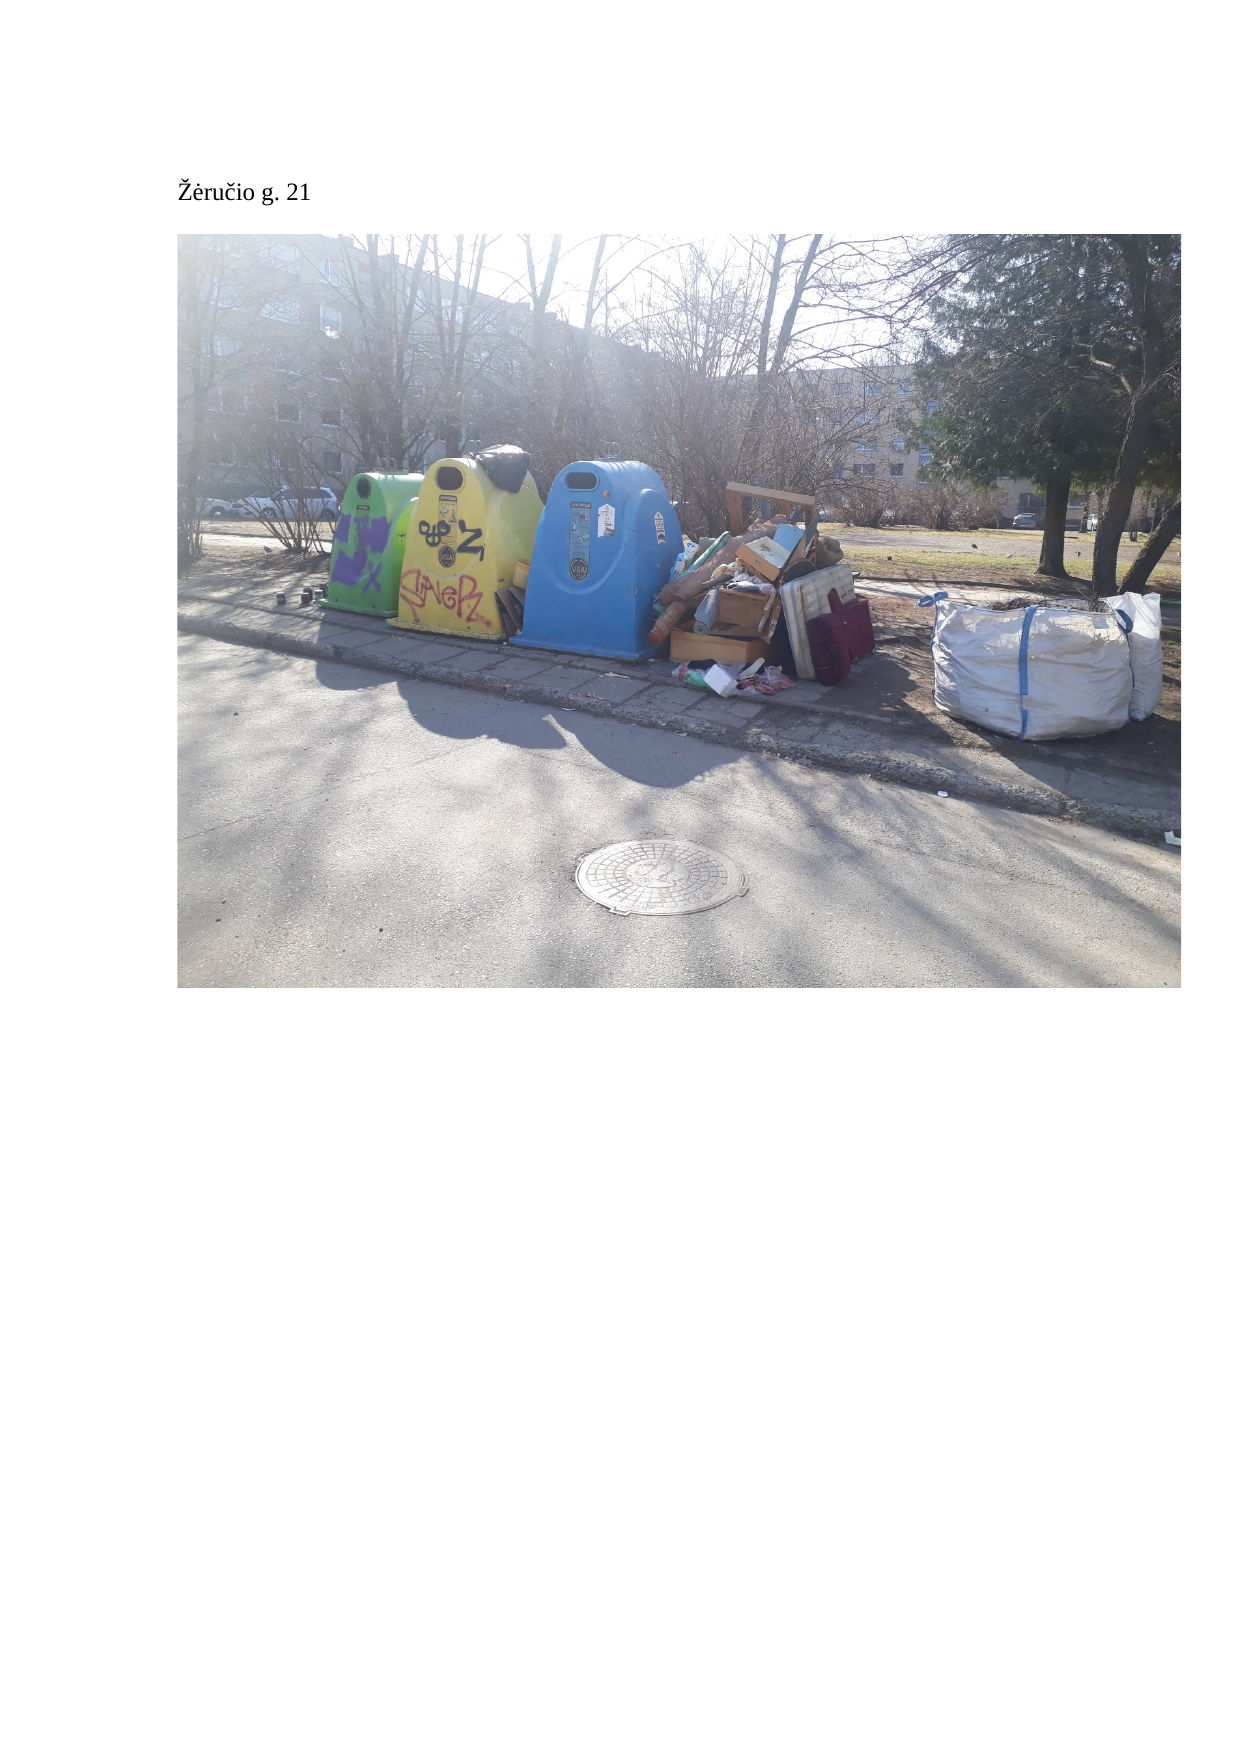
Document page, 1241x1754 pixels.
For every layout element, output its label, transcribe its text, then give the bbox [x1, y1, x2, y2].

text Žėručio g. 21 [177, 177, 1181, 206]
picture [177, 234, 1182, 988]
